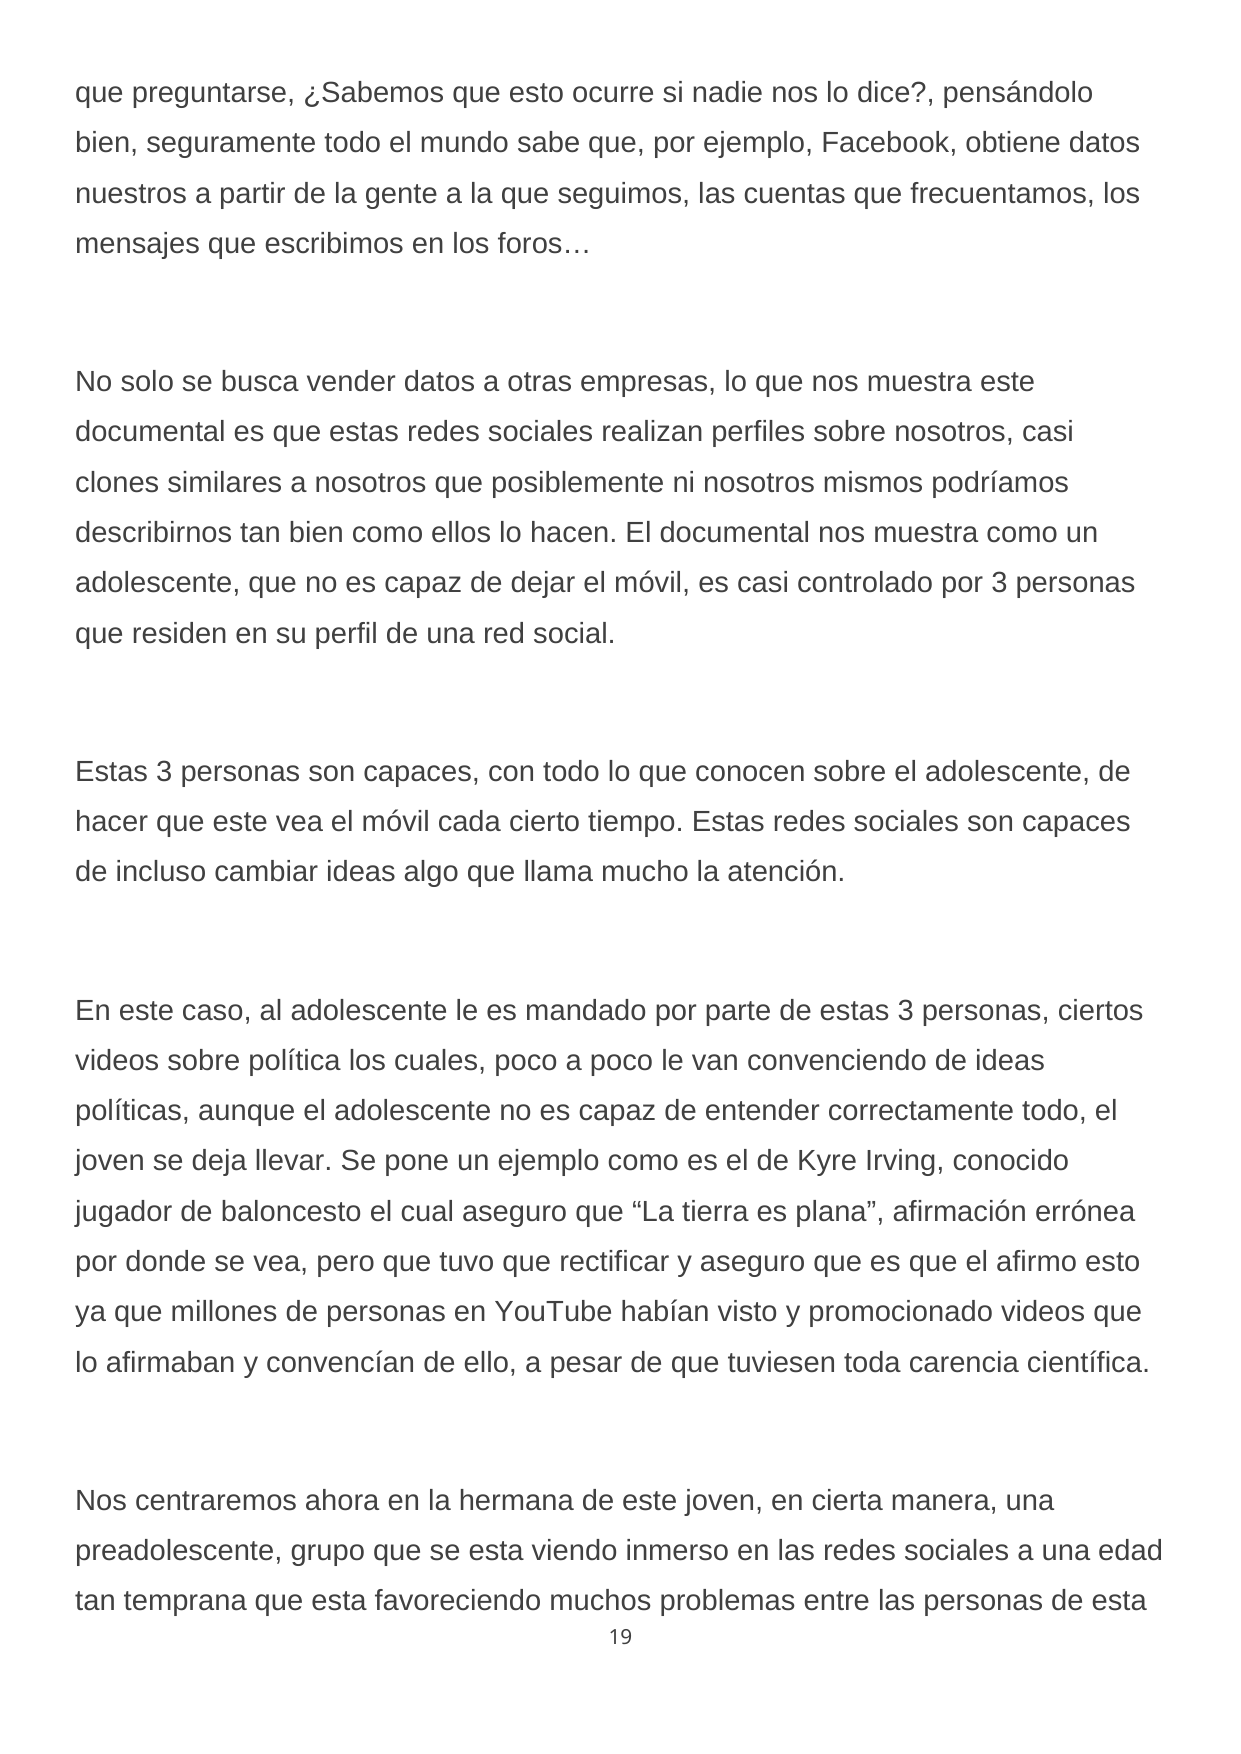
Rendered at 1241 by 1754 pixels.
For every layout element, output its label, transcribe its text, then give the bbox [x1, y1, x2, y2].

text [75, 75, 1165, 259]
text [75, 1483, 1165, 1617]
text En este caso, al adolescente le es mandado por parte de estas 3 personas, ciertos videos sobre política los cuales, poco a poco le van convenciendo de ideas políticas, aunque el adolescente no es capaz de entender correctamente todo, el joven se deja llevar. Se pone un ejemplo como es el de Kyre Irving, conocido jugador de baloncesto el cual aseguro que “La tierra es plana”, afirmación errónea por donde se vea, pero que tuvo que rectificar y aseguro que es que el afirmo esto ya que millones de personas en YouTube habían visto y promocionado videos que lo afirmaban y convencían de ello, a pesar de que tuviesen toda carencia científica. [75, 992, 1165, 1378]
text Estas 3 personas son capaces, con todo lo que conocen sobre el adolescente, de hacer que este vea el móvil cada cierto tiempo. Estas redes sociales son capaces de incluso cambiar ideas algo que llama mucho la atención. [75, 754, 1165, 888]
text No solo se busca vender datos a otras empresas, lo que nos muestra este documental es que estas redes sociales realizan perfiles sobre nosotros, casi clones similares a nosotros que posiblemente ni nosotros mismos podríamos describirnos tan bien como ellos lo hacen. El documental nos muestra como un adolescente, que no es capaz de dejar el móvil, es casi controlado por 3 personas que residen en su perfil de una red social. [75, 364, 1165, 649]
